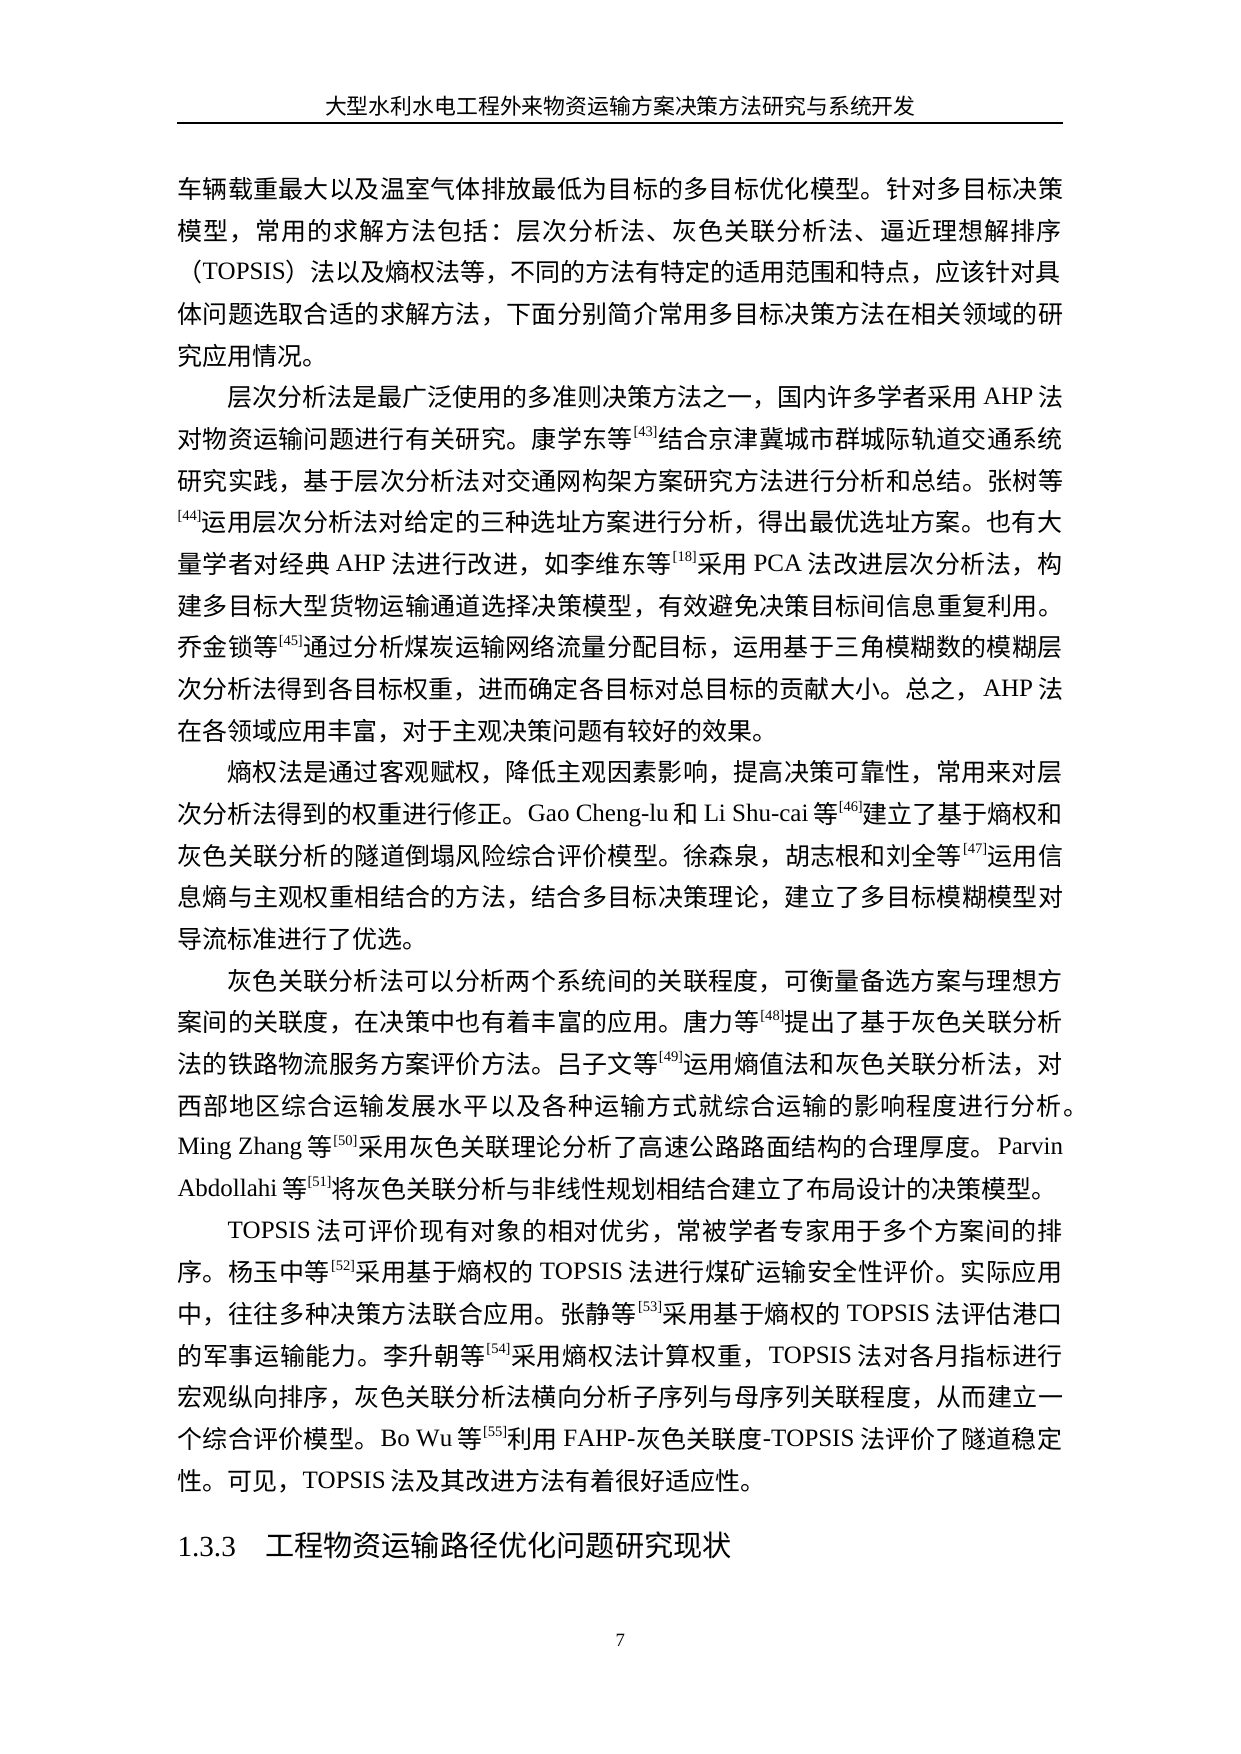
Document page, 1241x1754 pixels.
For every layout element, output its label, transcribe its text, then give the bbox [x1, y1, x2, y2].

text 层次分析法是最广泛使用的多准则决策方法之一，国内许多学者采用AHP法对物资运输问题进行有关研究。康学东等[43]结合京津冀城市群城际轨道交通系统研究实践，基于层次分析法对交通网构架方案研究方法进行分析和总结。张树等[44]运用层次分析法对给定的三种选址方案进行分析，得出最优选址方案。也有大量学者对经典AHP法进行改进，如李维东等[18]采用PCA法改进层次分析法，构建多目标大型货物运输通道选择决策模型，有效避免决策目标间信息重复利用。乔金锁等[45]通过分析煤炭运输网络流量分配目标，运用基于三角模糊数的模糊层次分析法得到各目标权重，进而确定各目标对总目标的贡献大小。总之，AHP法在各领域应用丰富，对于主观决策问题有较好的效果。 [177, 372, 1063, 747]
text 熵权法是通过客观赋权，降低主观因素影响，提高决策可靠性，常用来对层次分析法得到的权重进行修正。Gao Cheng-lu和Li Shu-cai等[46]建立了基于熵权和灰色关联分析的隧道倒塌风险综合评价模型。徐森泉，胡志根和刘全等[47]运用信息熵与主观权重相结合的方法，结合多目标决策理论，建立了多目标模糊模型对导流标准进行了优选。 [177, 747, 1063, 956]
text TOPSIS法可评价现有对象的相对优劣，常被学者专家用于多个方案间的排序。杨玉中等[52]采用基于熵权的TOPSIS法进行煤矿运输安全性评价。实际应用中，往往多种决策方法联合应用。张静等[53]采用基于熵权的TOPSIS法评估港口的军事运输能力。李升朝等[54]采用熵权法计算权重，TOPSIS法对各月指标进行宏观纵向排序，灰色关联分析法横向分析子序列与母序列关联程度，从而建立一个综合评价模型。Bo Wu等[55]利用FAHP-灰色关联度-TOPSIS法评价了隧道稳定性。可见，TOPSIS法及其改进方法有着很好适应性。 [177, 1206, 1063, 1497]
text 工程物资运输路径优化问题研究现状 [177, 1510, 1063, 1578]
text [177, 164, 1063, 372]
text 灰色关联分析法可以分析两个系统间的关联程度，可衡量备选方案与理想方案间的关联度，在决策中也有着丰富的应用。唐力等[48]提出了基于灰色关联分析法的铁路物流服务方案评价方法。吕子文等[49]运用熵值法和灰色关联分析法，对西部地区综合运输发展水平以及各种运输方式就综合运输的影响程度进行分析。Ming Zhang等[50]采用灰色关联理论分析了高速公路路面结构的合理厚度。Parvin Abdollahi等[51]将灰色关联分析与非线性规划相结合建立了布局设计的决策模型。 [177, 956, 1063, 1206]
